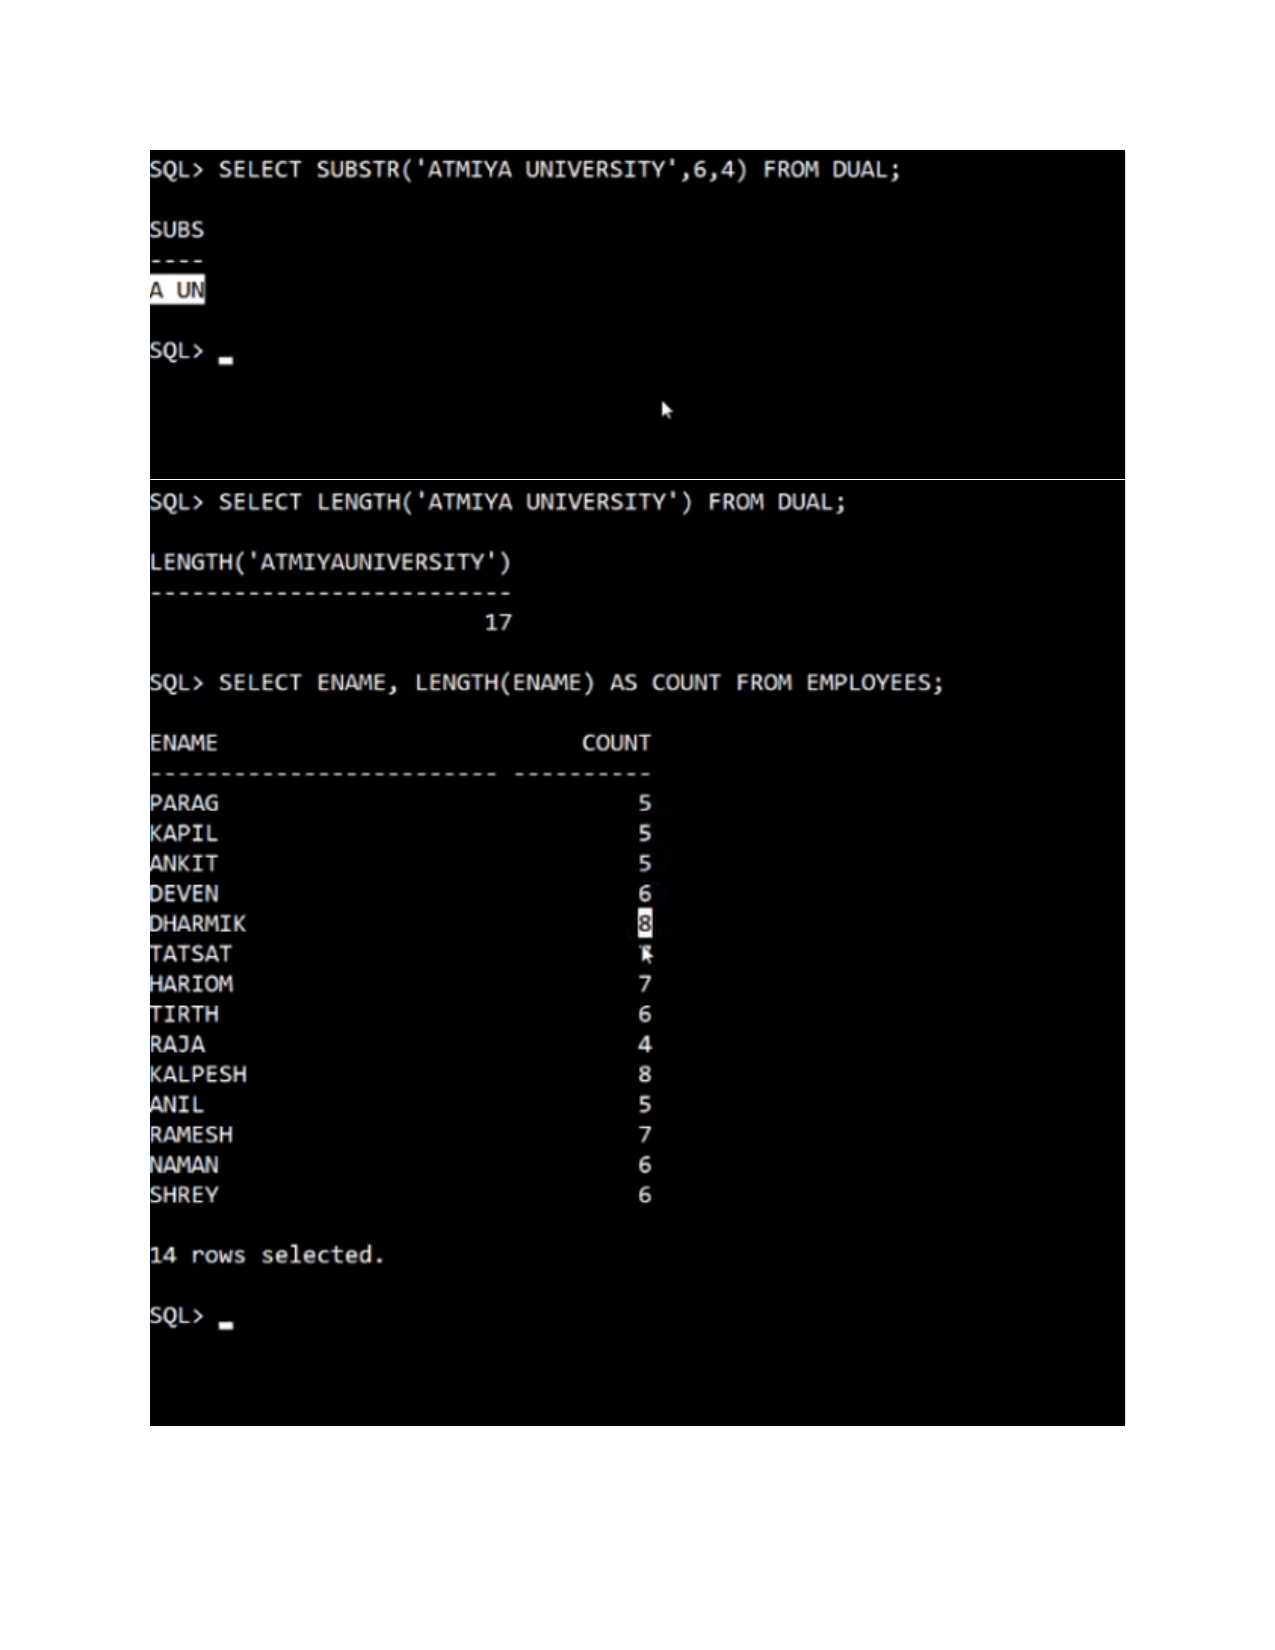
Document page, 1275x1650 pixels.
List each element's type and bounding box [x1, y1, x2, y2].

picture [150, 480, 1125, 1426]
picture [150, 150, 1125, 479]
